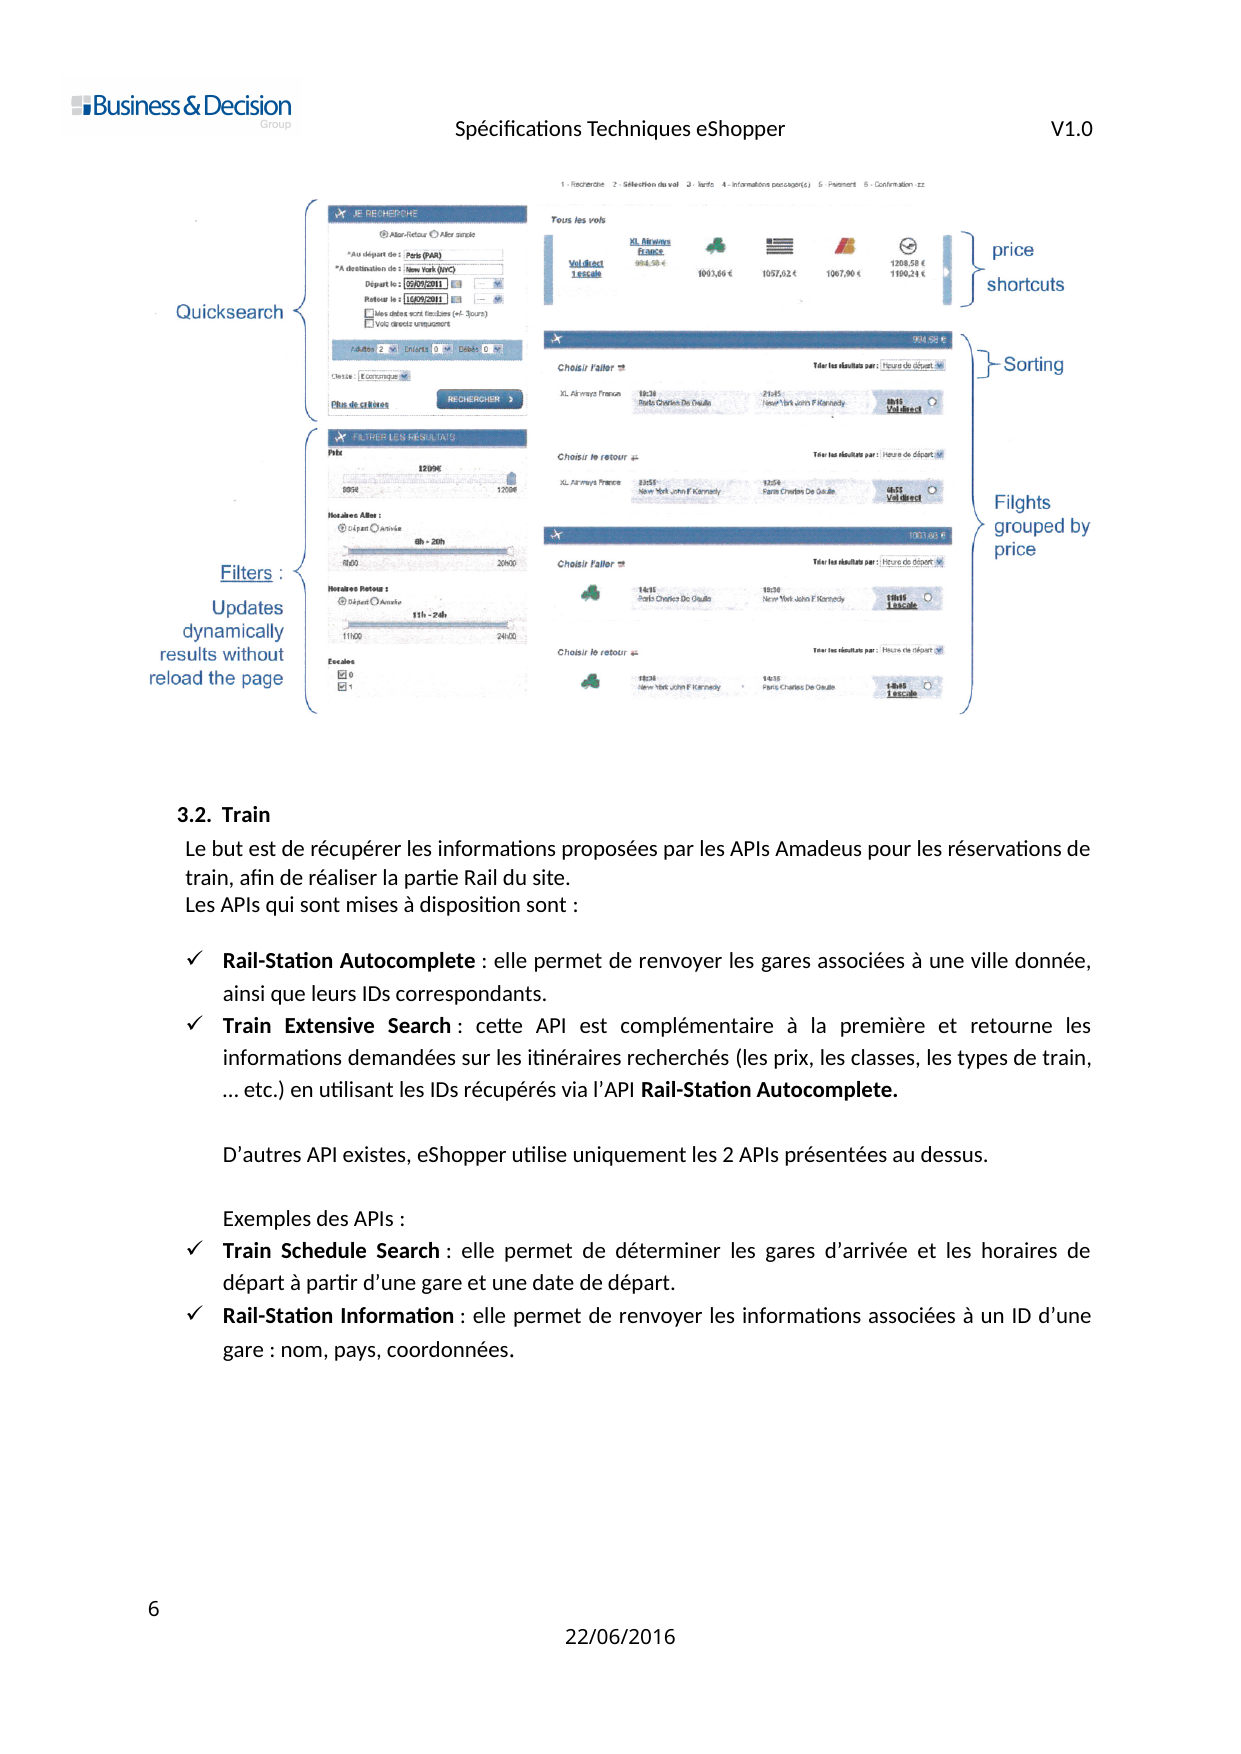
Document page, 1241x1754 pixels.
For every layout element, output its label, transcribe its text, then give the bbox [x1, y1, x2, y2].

list Rail-Station Autocomplete : elle permet de renvoyer les gares associées à une ville donnée, ainsi que leurs IDs correspondants. [185, 947, 1092, 1007]
text Les APIs qui sont mises à disposition sont : [185, 891, 1092, 919]
picture [59, 75, 303, 136]
list D’autres API existes, eShopper utilise uniquement les 2 APIs présentées au dessus. [223, 1140, 1092, 1168]
text Le but est de récupérer les informations proposées par les APIs Amadeus pour les réservations de train, afin de réaliser la partie Rail du site. [185, 834, 1092, 891]
picture [147, 175, 1092, 720]
list Exemples des APIs : [223, 1204, 1092, 1232]
list Train Schedule Search : elle permet de déterminer les gares d’arrivée et les horaires de départ à partir d’une gare et une date de départ. [185, 1236, 1092, 1297]
subtitle Train [177, 800, 1092, 828]
list Train Extensive Search : cette API est complémentaire à la première et retourne les informations demandées sur les itinéraires recherchés (les prix, les classes, les types de train, … etc.) en utilisant les IDs récupérés via l’API Rail-Station Autocomplete. [185, 1011, 1092, 1103]
list Rail-Station Information : elle permet de renvoyer les informations associées à un ID d’une gare : nom, pays, coordonnées. [185, 1301, 1092, 1365]
